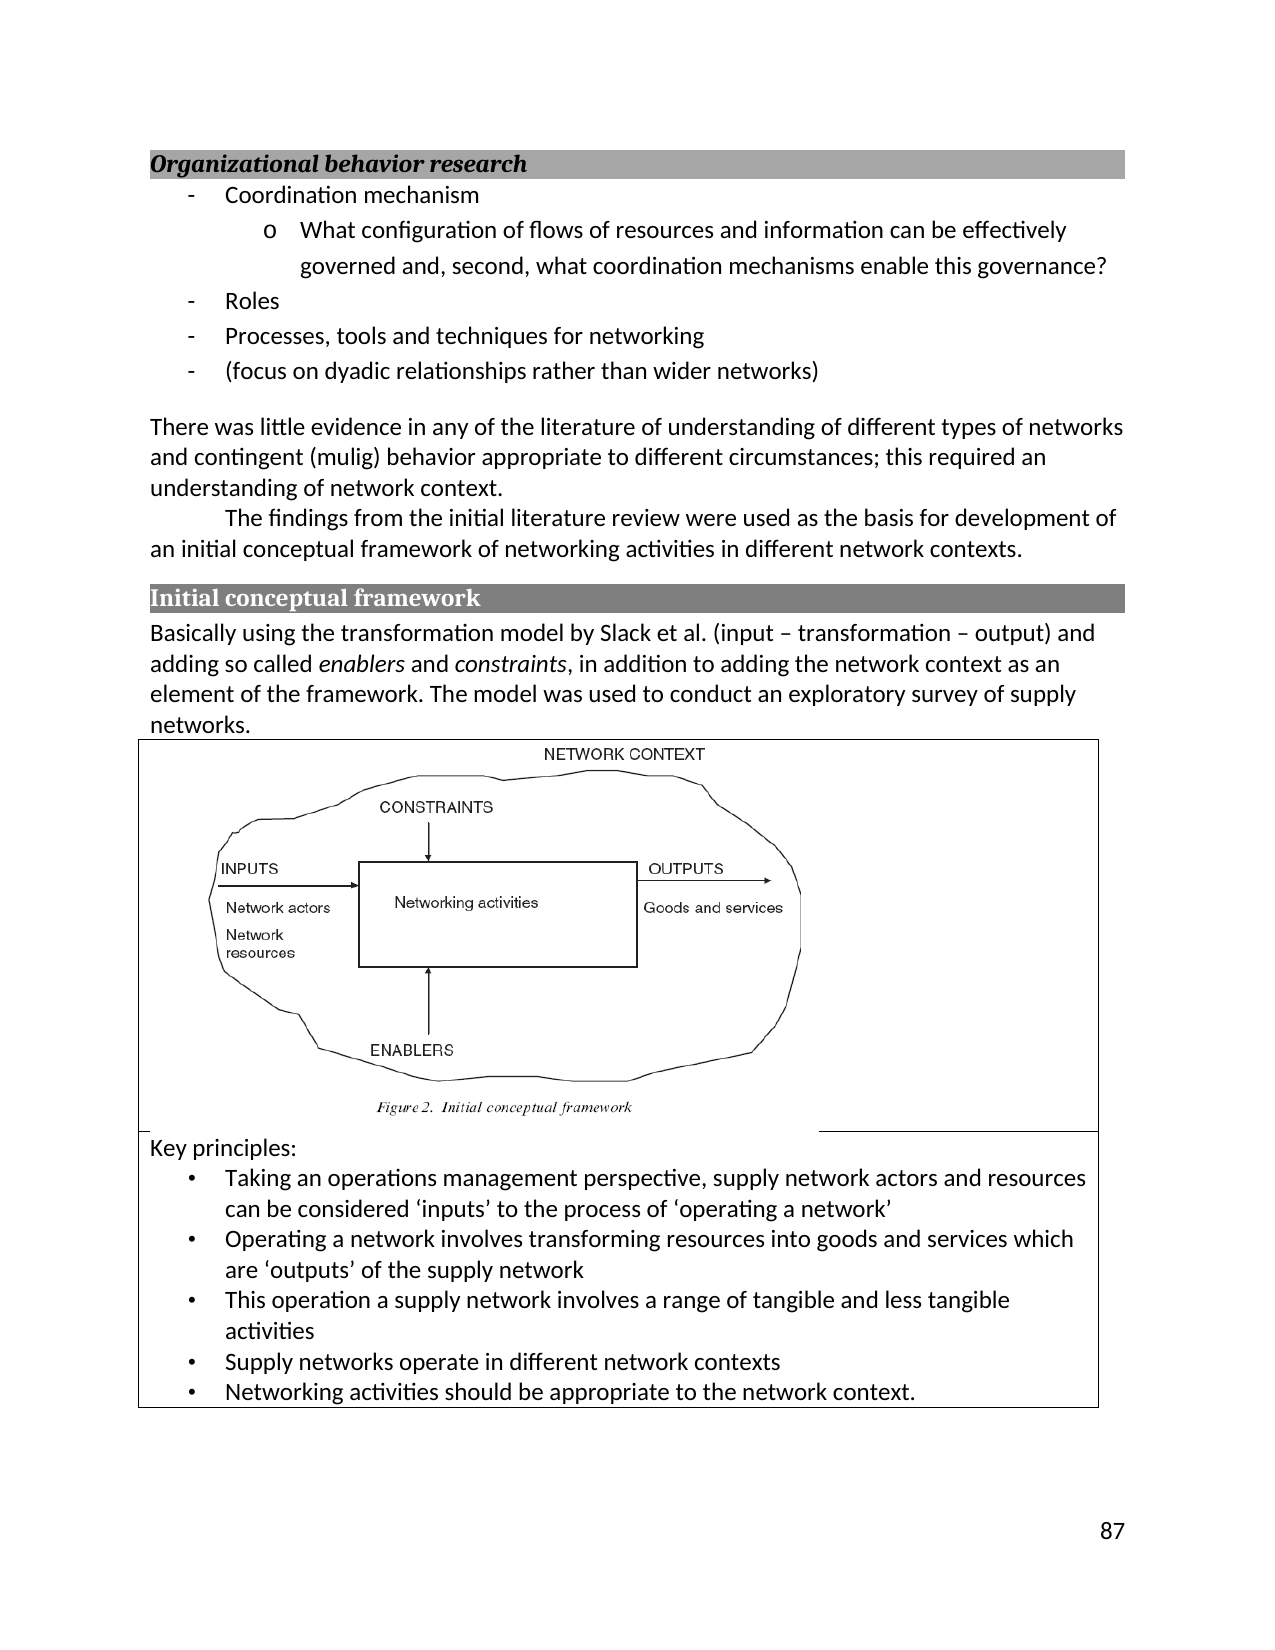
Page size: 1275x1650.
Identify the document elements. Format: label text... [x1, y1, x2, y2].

list Processes, tools and techniques for networking [187, 320, 1125, 351]
list (focus on dyadic relationships rather than wider networks) [187, 355, 1125, 386]
list What configuration of flows of resources and information can be effectively governed and, second, what coordination mechanisms enable this governance? [262, 214, 1125, 281]
list Roles [187, 285, 1125, 316]
subtitle Organizational behavior research [150, 150, 1125, 179]
text The findings from the initial literature review were used as the basis for development of an initial conceptual framework of networking activities in different network contexts. [150, 502, 1125, 563]
list Coordination mechanism [187, 179, 1125, 209]
table_header [819, 740, 1098, 1131]
table_header [139, 740, 150, 1131]
table_cell Key principles: Taking an operations management perspective, supply network actors and resources can be considered ‘inputs’ to the process of ‘operating a network’ Operating a network involves transforming resources into goods and services which are ‘outputs’ of the supply network This operation a supply network involves a range of tangible and less tangible activities Supply networks operate in different network contexts Networking activities should be appropriate to the network context. [139, 1132, 1098, 1407]
text Basically using the transformation model by Slack et al. (input – transformation – output) and adding so called enablers and constraints, in addition to adding the network context as an element of the framework. The model was used to conduct an exploratory survey of supply networks. [150, 617, 1125, 739]
text There was little evidence in any of the literature of understanding of different types of networks and contingent (mulig) behavior appropriate to different circumstances; this required an understanding of network context. [150, 411, 1125, 502]
subtitle Initial conceptual framework [150, 584, 1125, 613]
